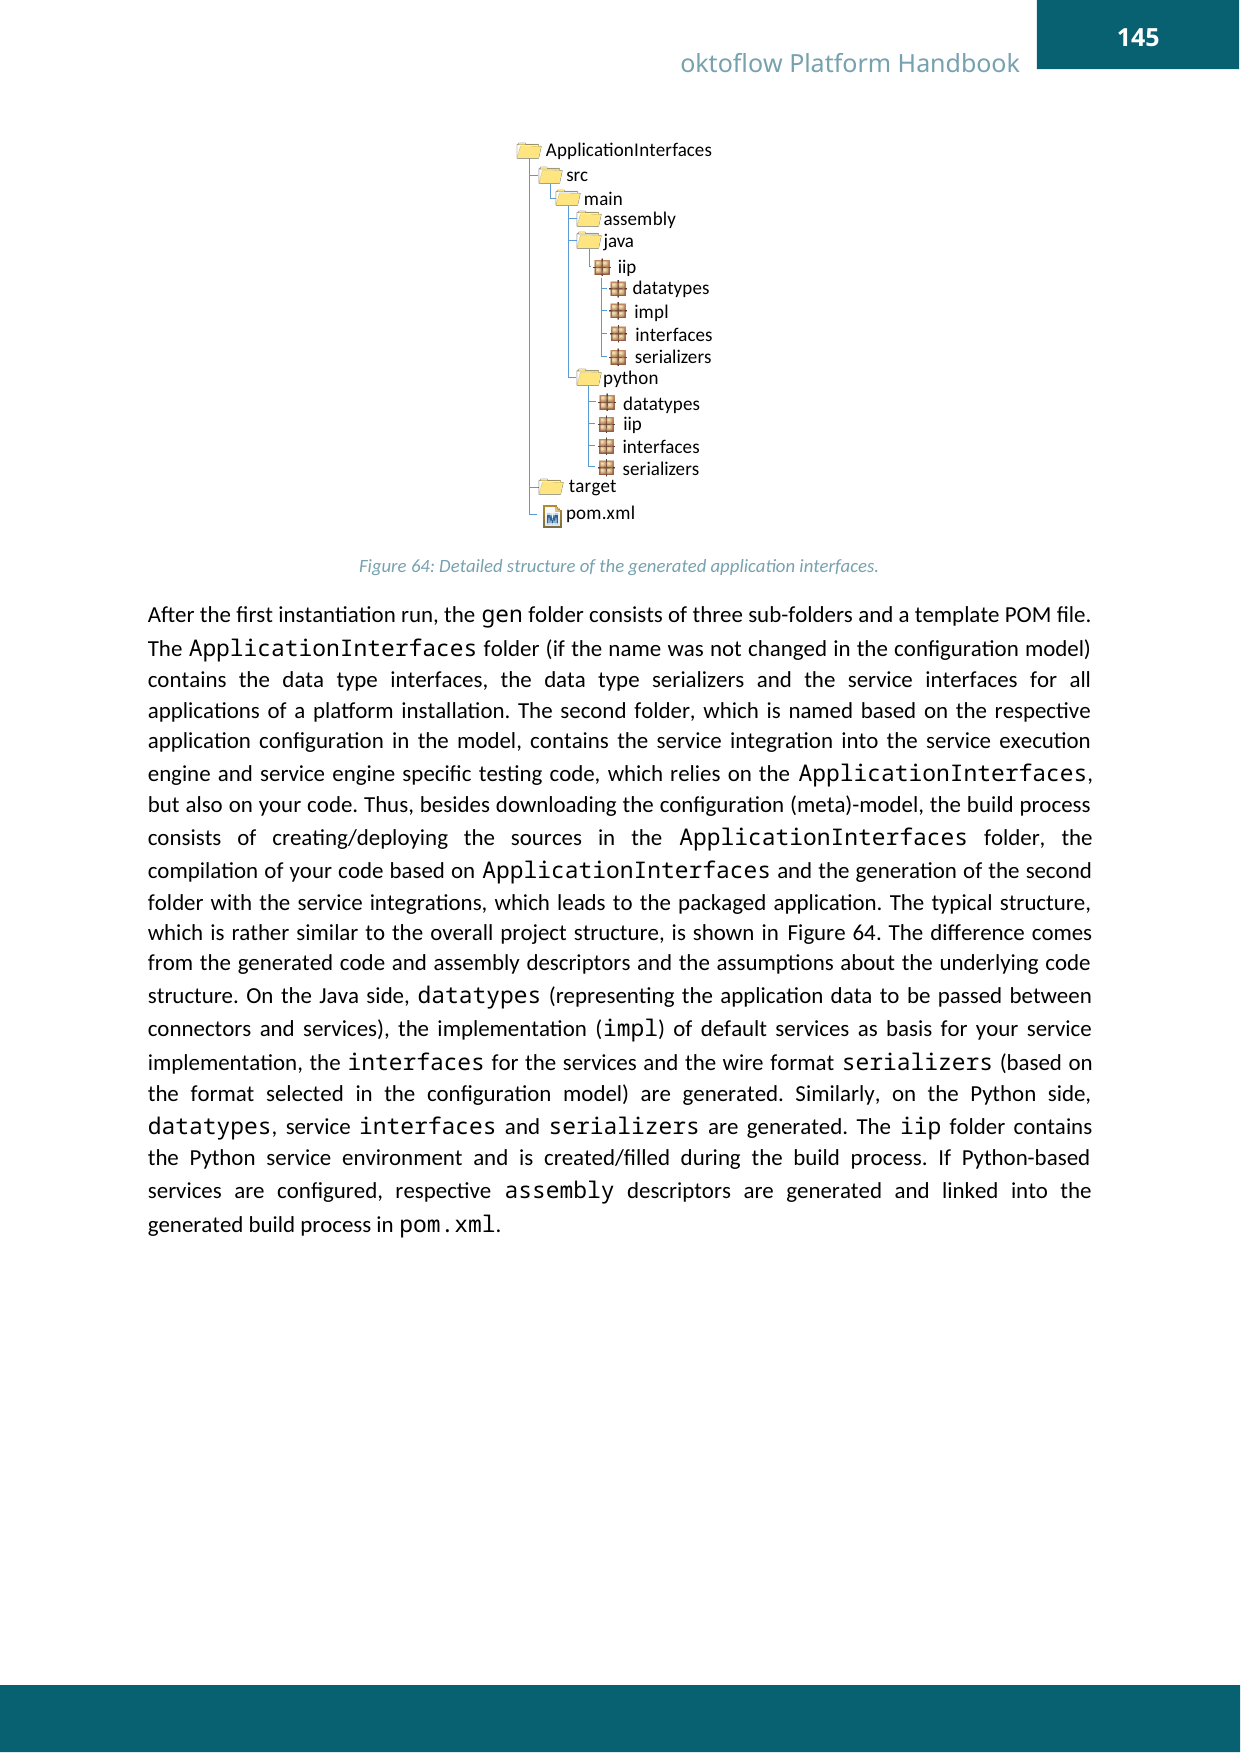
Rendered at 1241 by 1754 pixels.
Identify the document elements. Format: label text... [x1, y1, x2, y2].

text After the first instantiation run, the gen folder consists of three sub-folders and a template POM file. The ApplicationInterfaces folder (if the name was not changed in the configuration model) contains the data type interfaces, the data type serializers and the service interfaces for all applications of a platform installation. The second folder, which is named based on the respective application configuration in the model, contains the service integration into the service execution engine and service engine specific testing code, which relies on the ApplicationInterfaces, but also on your code. Thus, besides downloading the configuration (meta)-model, the build process consists of creating/deploying the sources in the ApplicationInterfaces folder, the compilation of your code based on ApplicationInterfaces and the generation of the second folder with the service integrations, which leads to the packaged application. The typical structure, which is rather similar to the overall project structure, is shown in Figure 64. The difference comes from the generated code and assembly descriptors and the assumptions about the underlying code structure. On the Java side, datatypes (representing the application data to be passed between connectors and services), the implementation (impl) of default services as basis for your service implementation, the interfaces for the services and the wire format serializers (based on the format selected in the configuration model) are generated. Similarly, on the Python side, datatypes, service interfaces and serializers are generated. The iip folder contains the Python service environment and is created/filled during the build process. If Python-based services are configured, respective assembly descriptors are generated and linked into the generated build process in pom.xml. [148, 598, 1093, 1239]
text Figure 64: Detailed structure of the generated application interfaces. [148, 555, 1093, 578]
